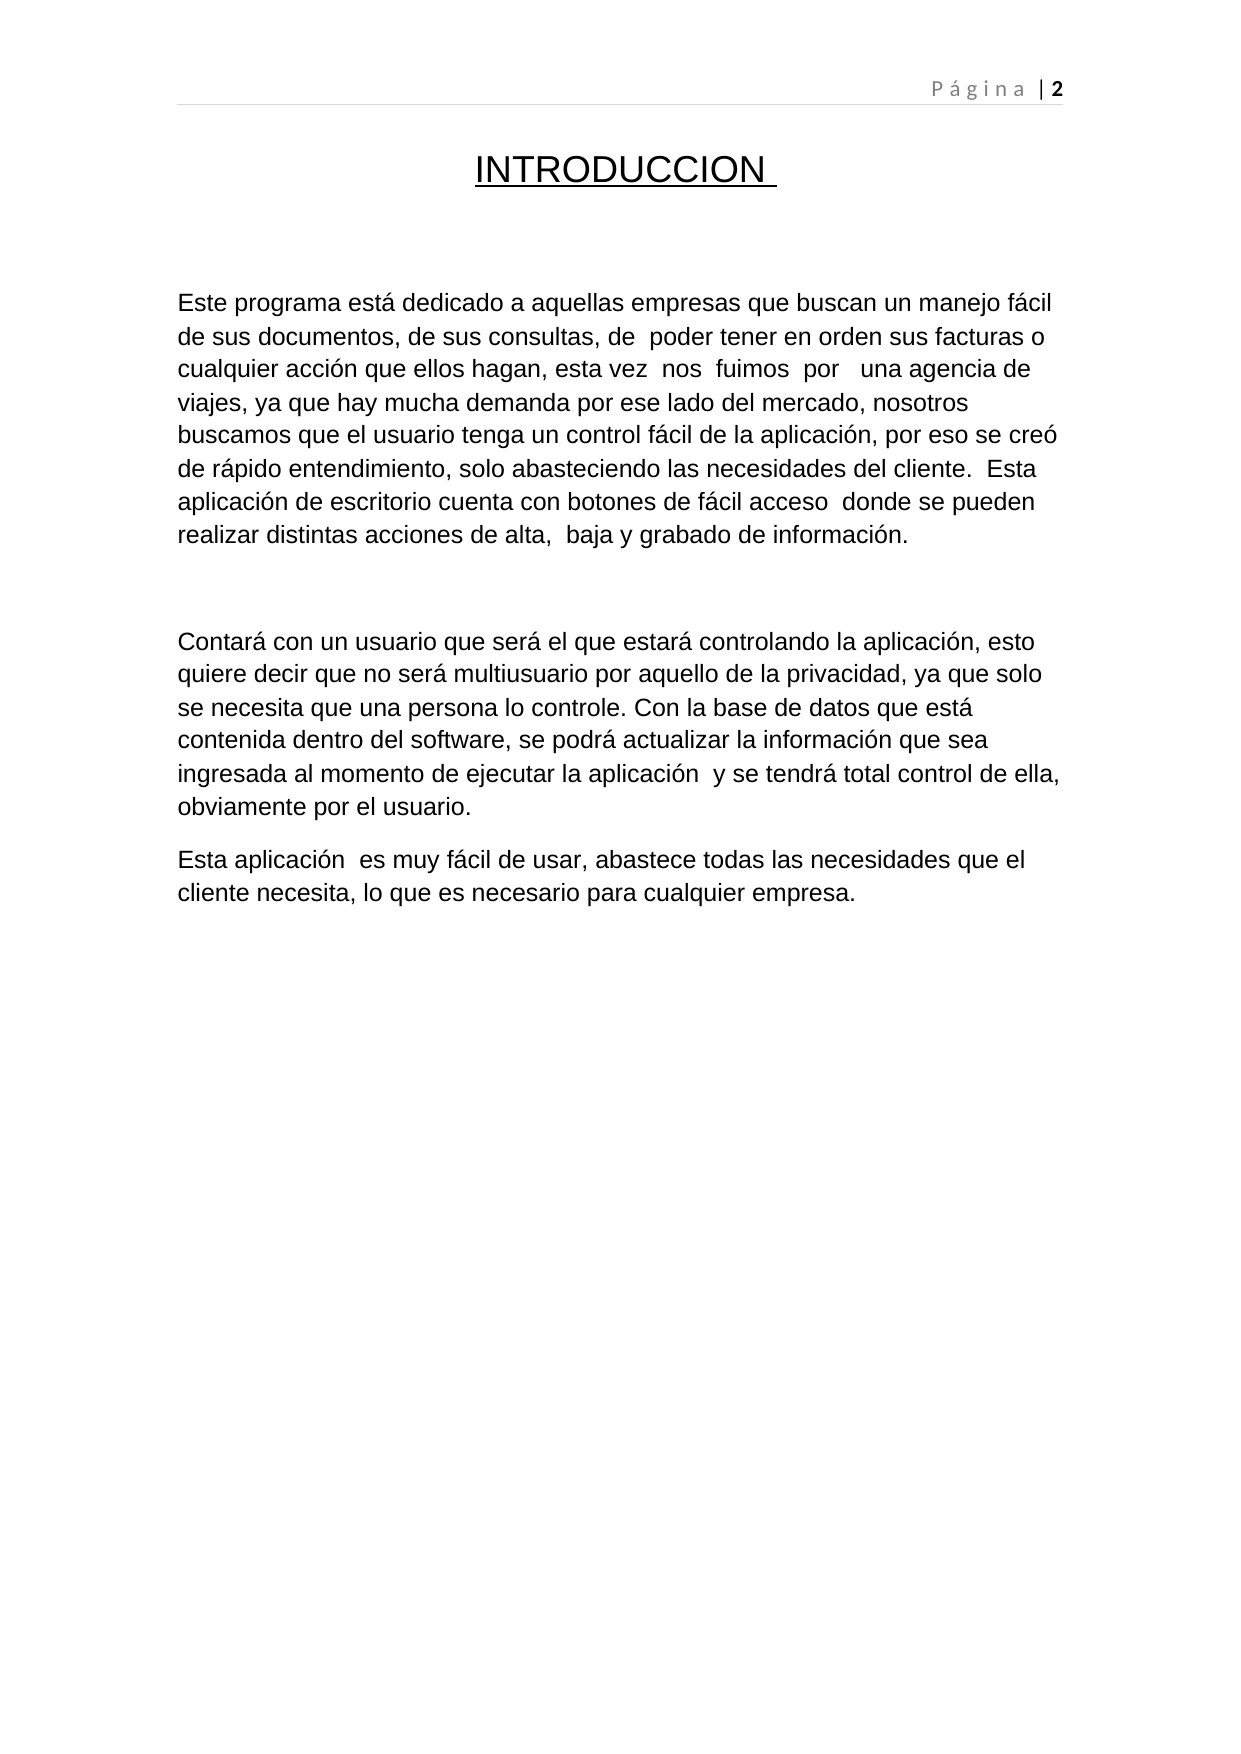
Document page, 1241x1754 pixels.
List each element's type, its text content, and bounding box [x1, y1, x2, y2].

text Este programa está dedicado a aquellas empresas que buscan un manejo fácil de sus documentos, de sus consultas, de poder tener en orden sus facturas o cualquier acción que ellos hagan, esta vez nos fuimos por una agencia de viajes, ya que hay mucha demanda por ese lado del mercado, nosotros buscamos que el usuario tenga un control fácil de la aplicación, por eso se creó de rápido entendimiento, solo abasteciendo las necesidades del cliente. Esta aplicación de escritorio cuenta con botones de fácil acceso donde se pueden realizar distintas acciones de alta, baja y grabado de información. [177, 288, 1063, 548]
text Esta aplicación es muy fácil de usar, abastece todas las necesidades que el cliente necesita, lo que es necesario para cualquier empresa. [177, 845, 1063, 907]
text INTRODUCCION [177, 148, 1063, 191]
text Contará con un usuario que será el que estará controlando la aplicación, esto quiere decir que no será multiusuario por aquello de la privacidad, ya que solo se necesita que una persona lo controle. Con la base de datos que está contenida dentro del software, se podrá actualizar la información que sea ingresada al momento de ejecutar la aplicación y se tendrá total control de ella, obviamente por el usuario. [177, 626, 1063, 820]
